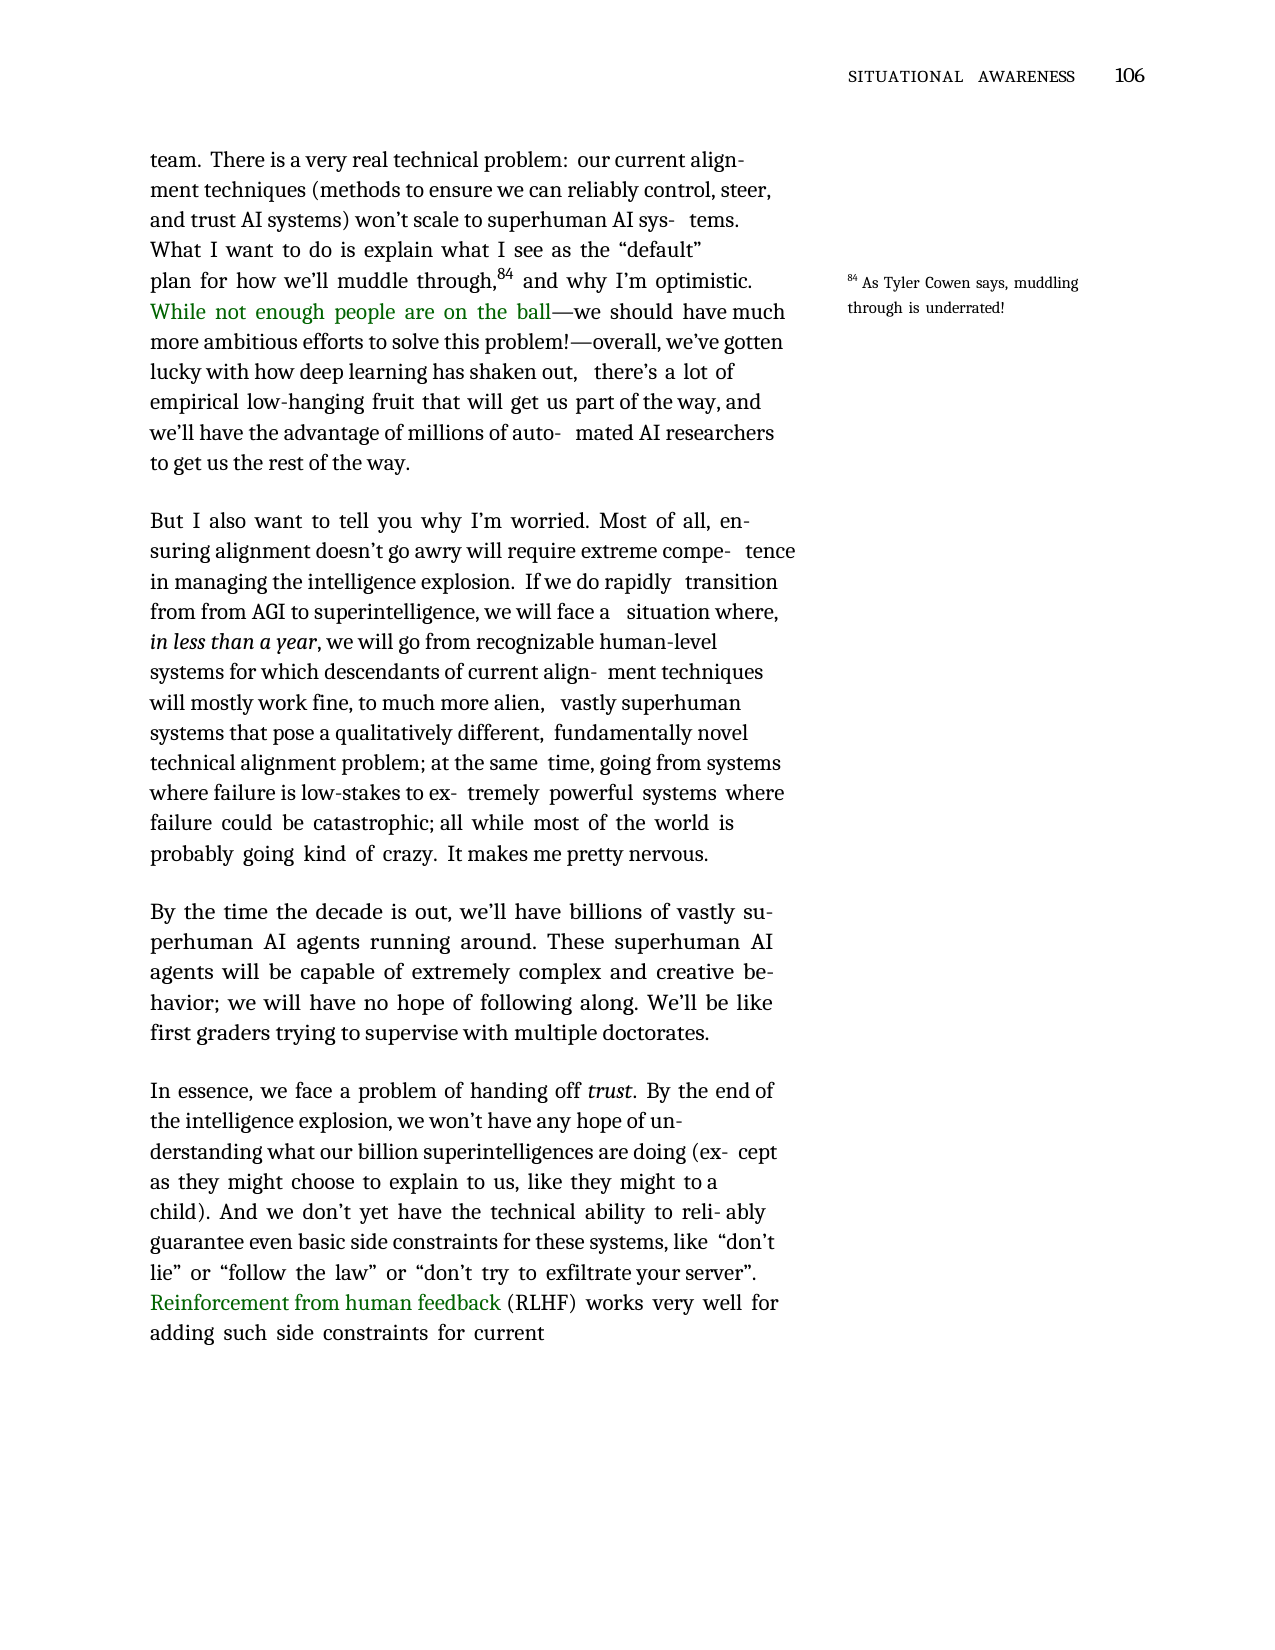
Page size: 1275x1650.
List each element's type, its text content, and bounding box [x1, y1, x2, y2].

text By the time the decade is out, we’ll have billions of vastly su- perhuman AI agents running around. These superhuman AI agents will be capable of extremely complex and creative be- havior; we will have no hope of following along. We’ll be like first graders trying to supervise with multiple doctorates. [150, 899, 774, 1046]
text team. There is a very real technical problem: our current align- ment techniques (methods to ensure we can reliably control, steer, and trust AI systems) won’t scale to superhuman AI sys- tems. What I want to do is explain what I see as the “default” [150, 147, 794, 263]
text But I also want to tell you why I’m worried. Most of all, en- suring alignment doesn’t go awry will require extreme compe- tence in managing the intelligence explosion. If we do rapidly transition from from AGI to superintelligence, we will face a situation where, in less than a year, we will go from recognizable human-level systems for which descendants of current align- ment techniques will mostly work fine, to much more alien, vastly superhuman systems that pose a qualitatively different, fundamentally novel technical alignment problem; at the same time, going from systems where failure is low-stakes to ex- tremely powerful systems where failure could be catastrophic; all while most of the world is probably going kind of crazy. It makes me pretty nervous. [150, 508, 796, 867]
text plan for how we’ll muddle through,84 and why I’m optimistic. 84 As Tyler Cowen says, muddling [150, 267, 1158, 294]
text In essence, we face a problem of handing off trust. By the end of the intelligence explosion, we won’t have any hope of un- derstanding what our billion superintelligences are doing (ex- cept as they might choose to explain to us, like they might to a child). And we don’t yet have the technical ability to reli- ably guarantee even basic side constraints for these systems, like “don’t lie” or “follow the law” or “don’t try to exfiltrate your server”. Reinforcement from human feedback (RLHF) works very well for adding such side constraints for current [150, 1078, 778, 1346]
text through is underrated! [847, 298, 1158, 318]
text While not enough people are on the ball—we should have much more ambitious efforts to solve this problem!—overall, we’ve gotten lucky with how deep learning has shaken out, there’s a lot of empirical low-hanging fruit that will get us part of the way, and we’ll have the advantage of millions of auto- mated AI researchers to get us the rest of the way. [150, 298, 789, 476]
